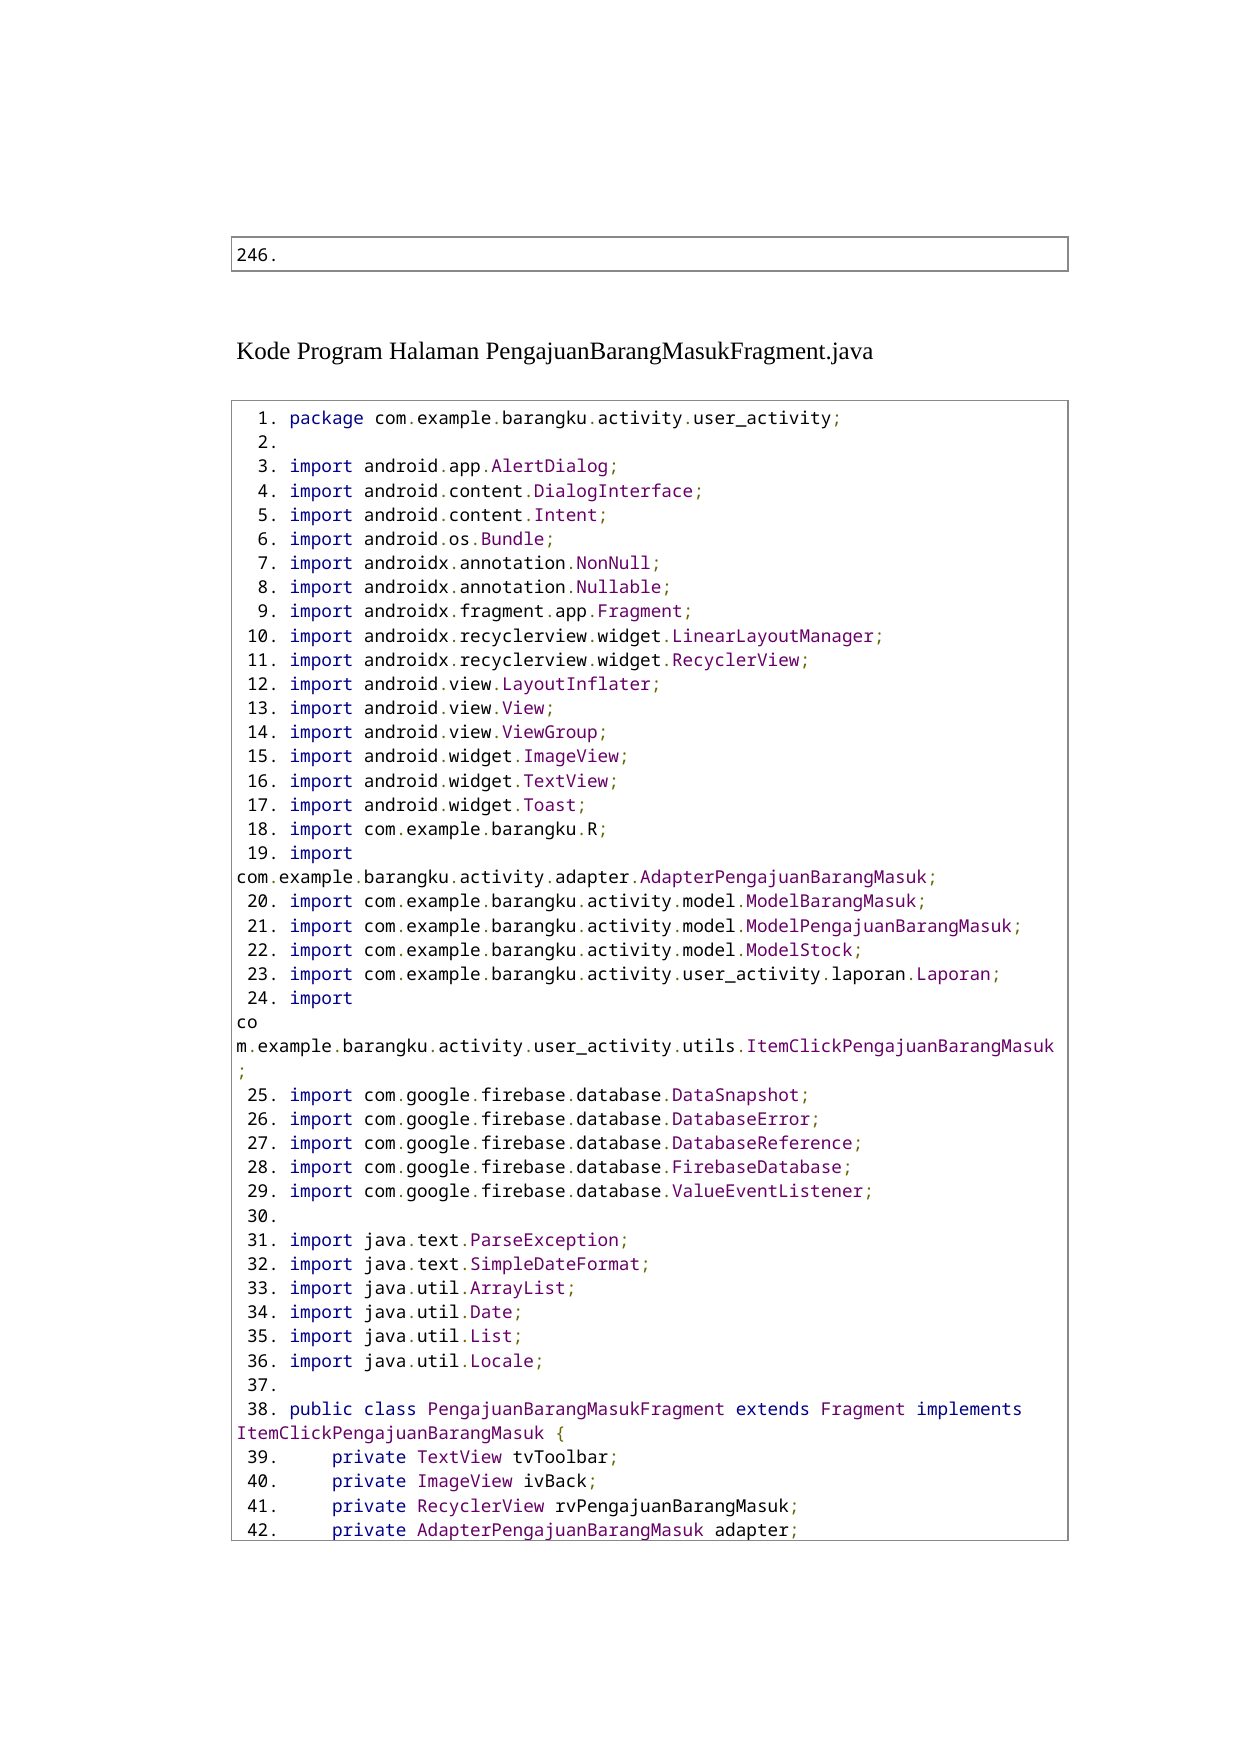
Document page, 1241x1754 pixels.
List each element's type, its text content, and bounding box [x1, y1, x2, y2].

text 31. import java.text.ParseException; [236, 1227, 1063, 1251]
text 41. private RecyclerView rvPengajuanBarangMasuk; [236, 1493, 1063, 1517]
text 23. import com.example.barangku.activity.user_activity.laporan.Laporan; [236, 961, 1063, 986]
text 4. import android.content.DialogInterface; [236, 478, 1063, 502]
text 37. [236, 1372, 1063, 1396]
text 7. import androidx.annotation.NonNull; [236, 551, 1063, 575]
text 11. import androidx.recyclerview.widget.RecyclerView; [236, 647, 1063, 671]
text 27. import com.google.firebase.database.DatabaseReference; [236, 1131, 1063, 1155]
text 12. import android.view.LayoutInflater; [236, 671, 1063, 696]
text 3. import android.app.AlertDialog; [236, 454, 1063, 478]
text 19. import com.example.barangku.activity.adapter.AdapterPengajuanBarangMasuk; [236, 841, 1063, 889]
text 6. import android.os.Bundle; [236, 526, 1063, 551]
text 25. import com.google.firebase.database.DataSnapshot; [236, 1082, 1063, 1106]
text 8. import androidx.annotation.Nullable; [236, 575, 1063, 599]
text 38. public class PengajuanBarangMasukFragment extends Fragment implements ItemClickPengajuanBarangMasuk { [236, 1396, 1063, 1445]
text 14. import android.view.ViewGroup; [236, 720, 1063, 744]
text 2. [236, 430, 1063, 454]
text 22. import com.example.barangku.activity.model.ModelStock; [236, 937, 1063, 961]
text 1. package com.example.barangku.activity.user_activity; [232, 401, 1067, 430]
text 246. [232, 238, 1067, 270]
text 16. import android.widget.TextView; [236, 768, 1063, 792]
text 18. import com.example.barangku.R; [236, 816, 1063, 841]
text 10. import androidx.recyclerview.widget.LinearLayoutManager; [236, 623, 1063, 647]
text 17. import android.widget.Toast; [236, 792, 1063, 816]
text 42. private AdapterPengajuanBarangMasuk adapter; [236, 1517, 1063, 1540]
text 33. import java.util.ArrayList; [236, 1276, 1063, 1300]
text 24. import com.example.barangku.activity.user_activity.utils.ItemClickPengajuanBarangMasuk; [236, 986, 1063, 1082]
text 29. import com.google.firebase.database.ValueEventListener; [236, 1179, 1063, 1203]
text 35. import java.util.List; [236, 1324, 1063, 1348]
text 20. import com.example.barangku.activity.model.ModelBarangMasuk; [236, 889, 1063, 913]
text 21. import com.example.barangku.activity.model.ModelPengajuanBarangMasuk; [236, 913, 1063, 937]
text 28. import com.google.firebase.database.FirebaseDatabase; [236, 1155, 1063, 1179]
text 9. import androidx.fragment.app.Fragment; [236, 599, 1063, 623]
text 26. import com.google.firebase.database.DatabaseError; [236, 1106, 1063, 1131]
text 5. import android.content.Intent; [236, 502, 1063, 526]
text 36. import java.util.Locale; [236, 1348, 1063, 1372]
text 15. import android.widget.ImageView; [236, 744, 1063, 768]
text 13. import android.view.View; [236, 696, 1063, 720]
text 34. import java.util.Date; [236, 1300, 1063, 1324]
text 39. private TextView tvToolbar; [236, 1445, 1063, 1469]
text Kode Program Halaman PengajuanBarangMasukFragment.java [236, 336, 1063, 364]
text 40. private ImageView ivBack; [236, 1469, 1063, 1493]
text 30. [236, 1203, 1063, 1227]
text 32. import java.text.SimpleDateFormat; [236, 1251, 1063, 1276]
